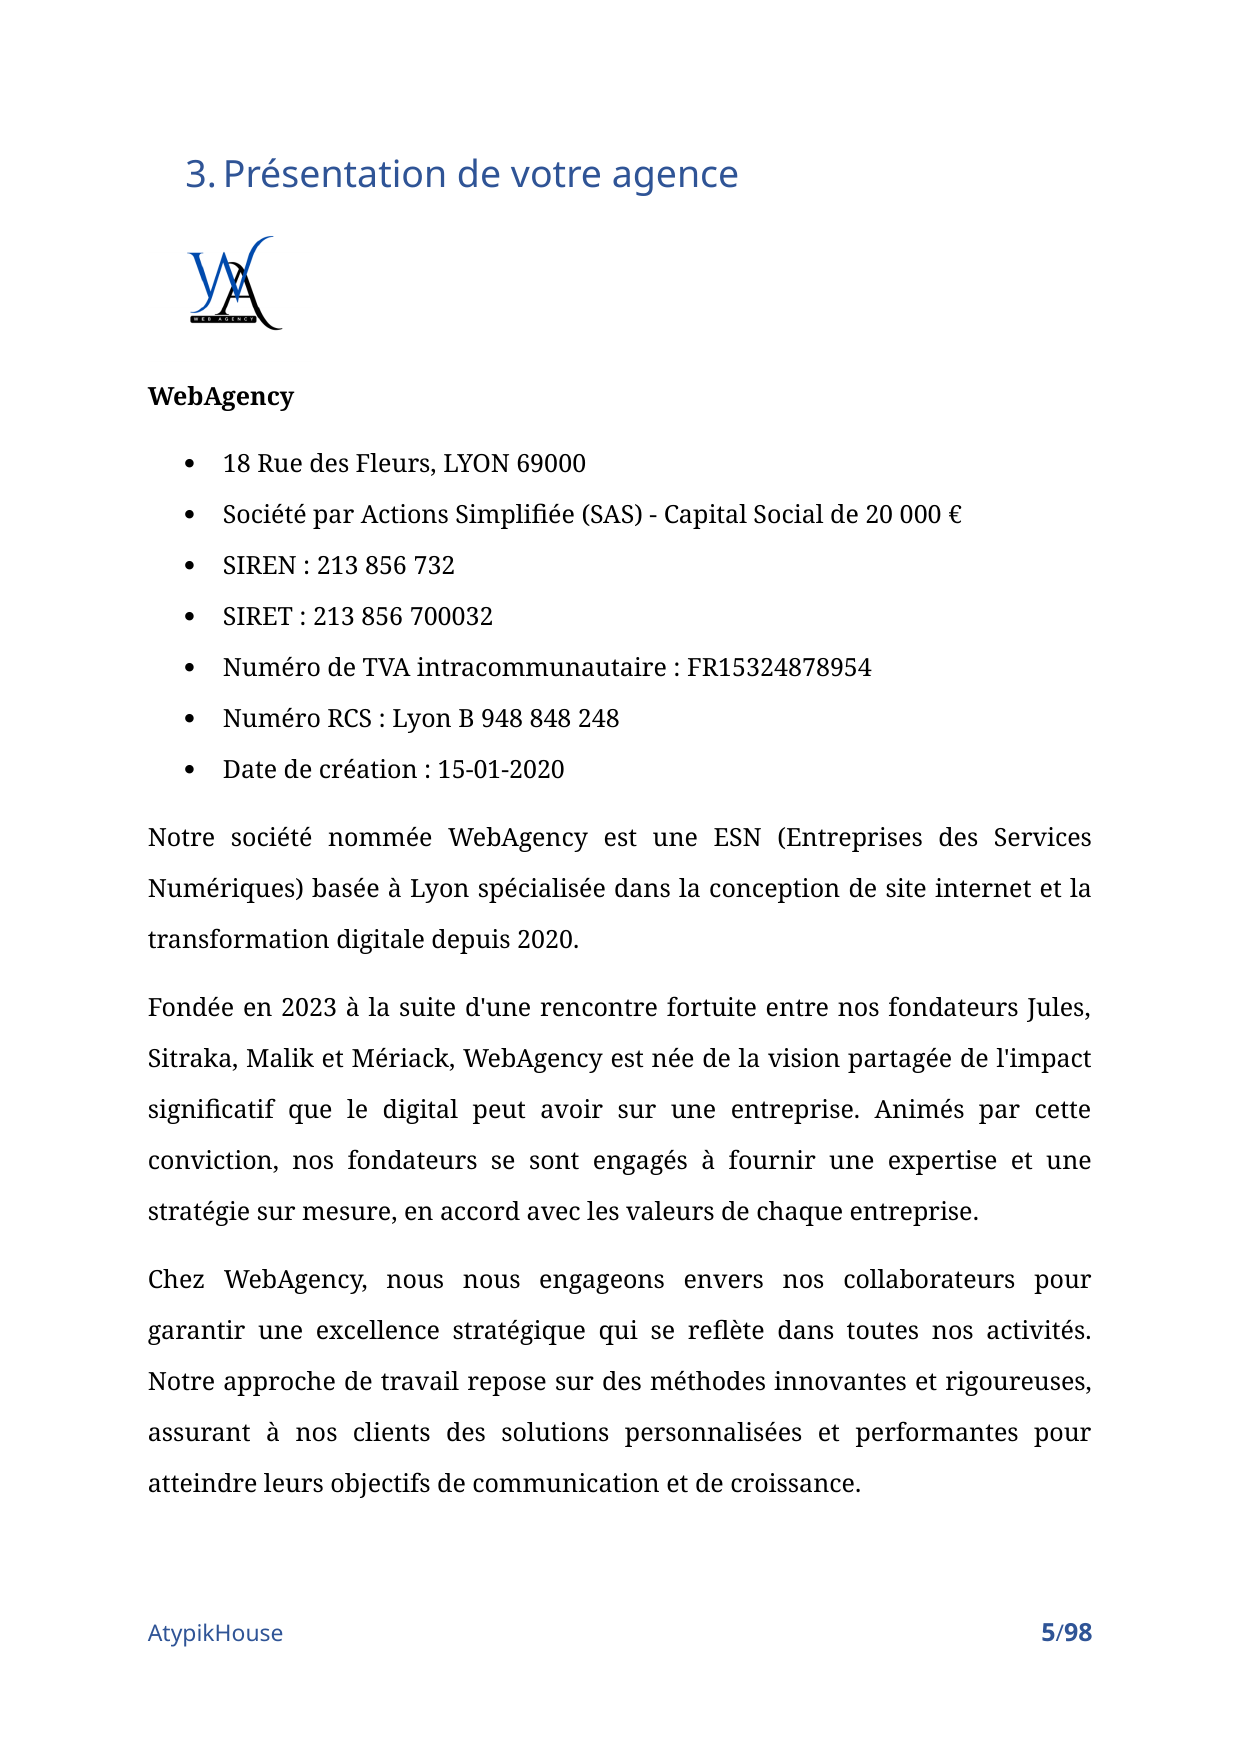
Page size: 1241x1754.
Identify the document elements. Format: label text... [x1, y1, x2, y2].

list SIRET : 213 856 700032 [185, 599, 1093, 633]
list Numéro de TVA intracommunautaire : FR15324878954 [185, 650, 1093, 684]
list Numéro RCS : Lyon B 948 848 248 [185, 701, 1093, 735]
list SIREN : 213 856 732 [185, 548, 1093, 582]
list Date de création : 15-01-2020 [185, 752, 1093, 786]
text Chez WebAgency, nous nous engageons envers nos collaborateurs pour garantir une excellence stratégique qui se reflète dans toutes nos activités. Notre approche de travail repose sur des méthodes innovantes et rigoureuses, assurant à nos clients des solutions personnalisées et performantes pour atteindre leurs objectifs de communication et de croissance. [148, 1261, 1093, 1500]
text Notre société nommée WebAgency est une ESN (Entreprises des Services Numériques) basée à Lyon spécialisée dans la conception de site internet et la transformation digitale depuis 2020. [148, 820, 1093, 956]
text Fondée en 2023 à la suite d'une rencontre fortuite entre nos fondateurs Jules, Sitraka, Malik et Mériack, WebAgency est née de la vision partagée de l'impact significatif que le digital peut avoir sur une entreprise. Animés par cette conviction, nos fondateurs se sont engagés à fournir une expertise et une stratégie sur mesure, en accord avec les valeurs de chaque entreprise. [148, 989, 1093, 1228]
list Société par Actions Simplifiée (SAS) - Capital Social de 20 000 € [185, 497, 1093, 531]
picture [147, 198, 314, 362]
list 18 Rue des Fleurs, LYON 69000 [185, 446, 1093, 480]
text WebAgency [148, 378, 1093, 412]
subtitle Présentation de votre agence [185, 148, 1093, 199]
